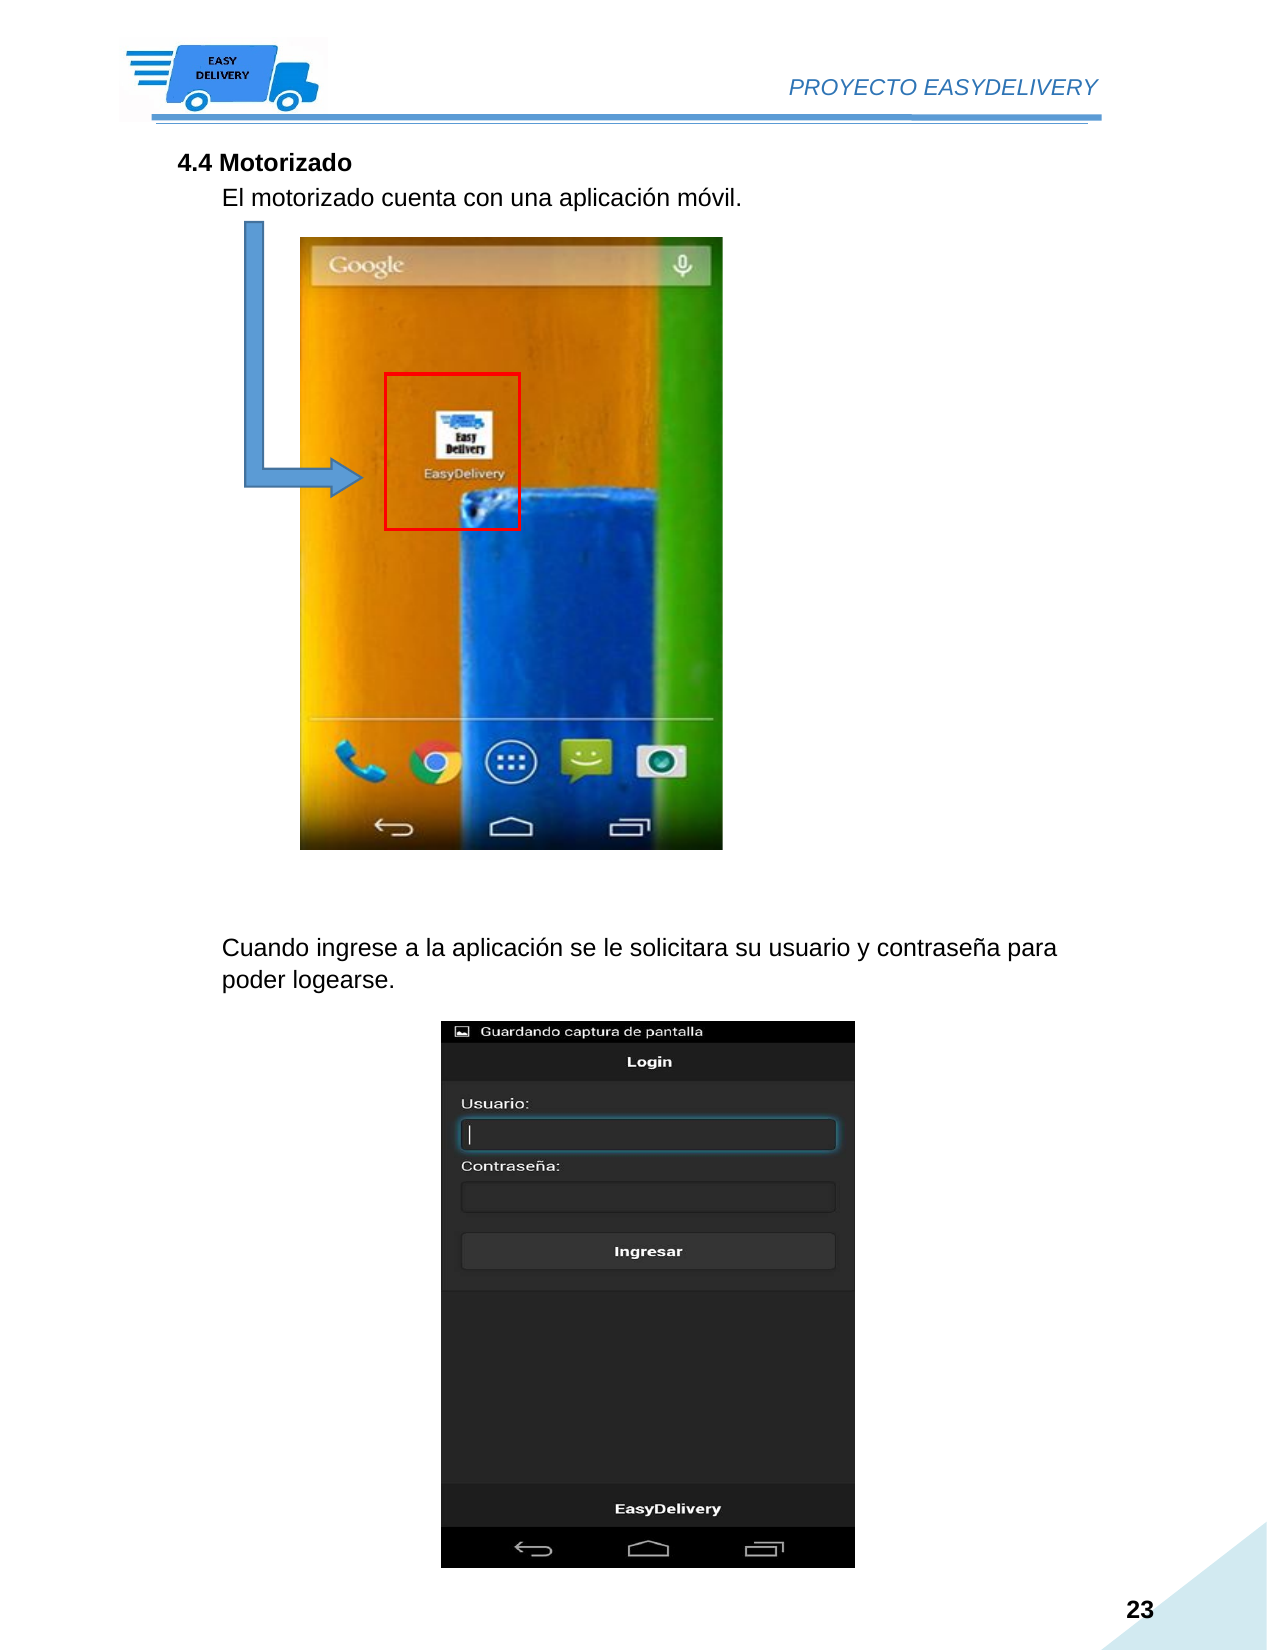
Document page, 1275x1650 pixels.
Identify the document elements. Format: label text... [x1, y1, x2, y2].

picture [118, 37, 329, 122]
picture [441, 1021, 855, 1568]
text El motorizado cuenta con una aplicación móvil. [222, 183, 1098, 211]
picture [300, 237, 723, 850]
text Cuando ingrese a la aplicación se le solicitara su usuario y contraseña para poder logearse. [222, 932, 1098, 994]
subtitle 4.4 Motorizado [177, 148, 1098, 176]
